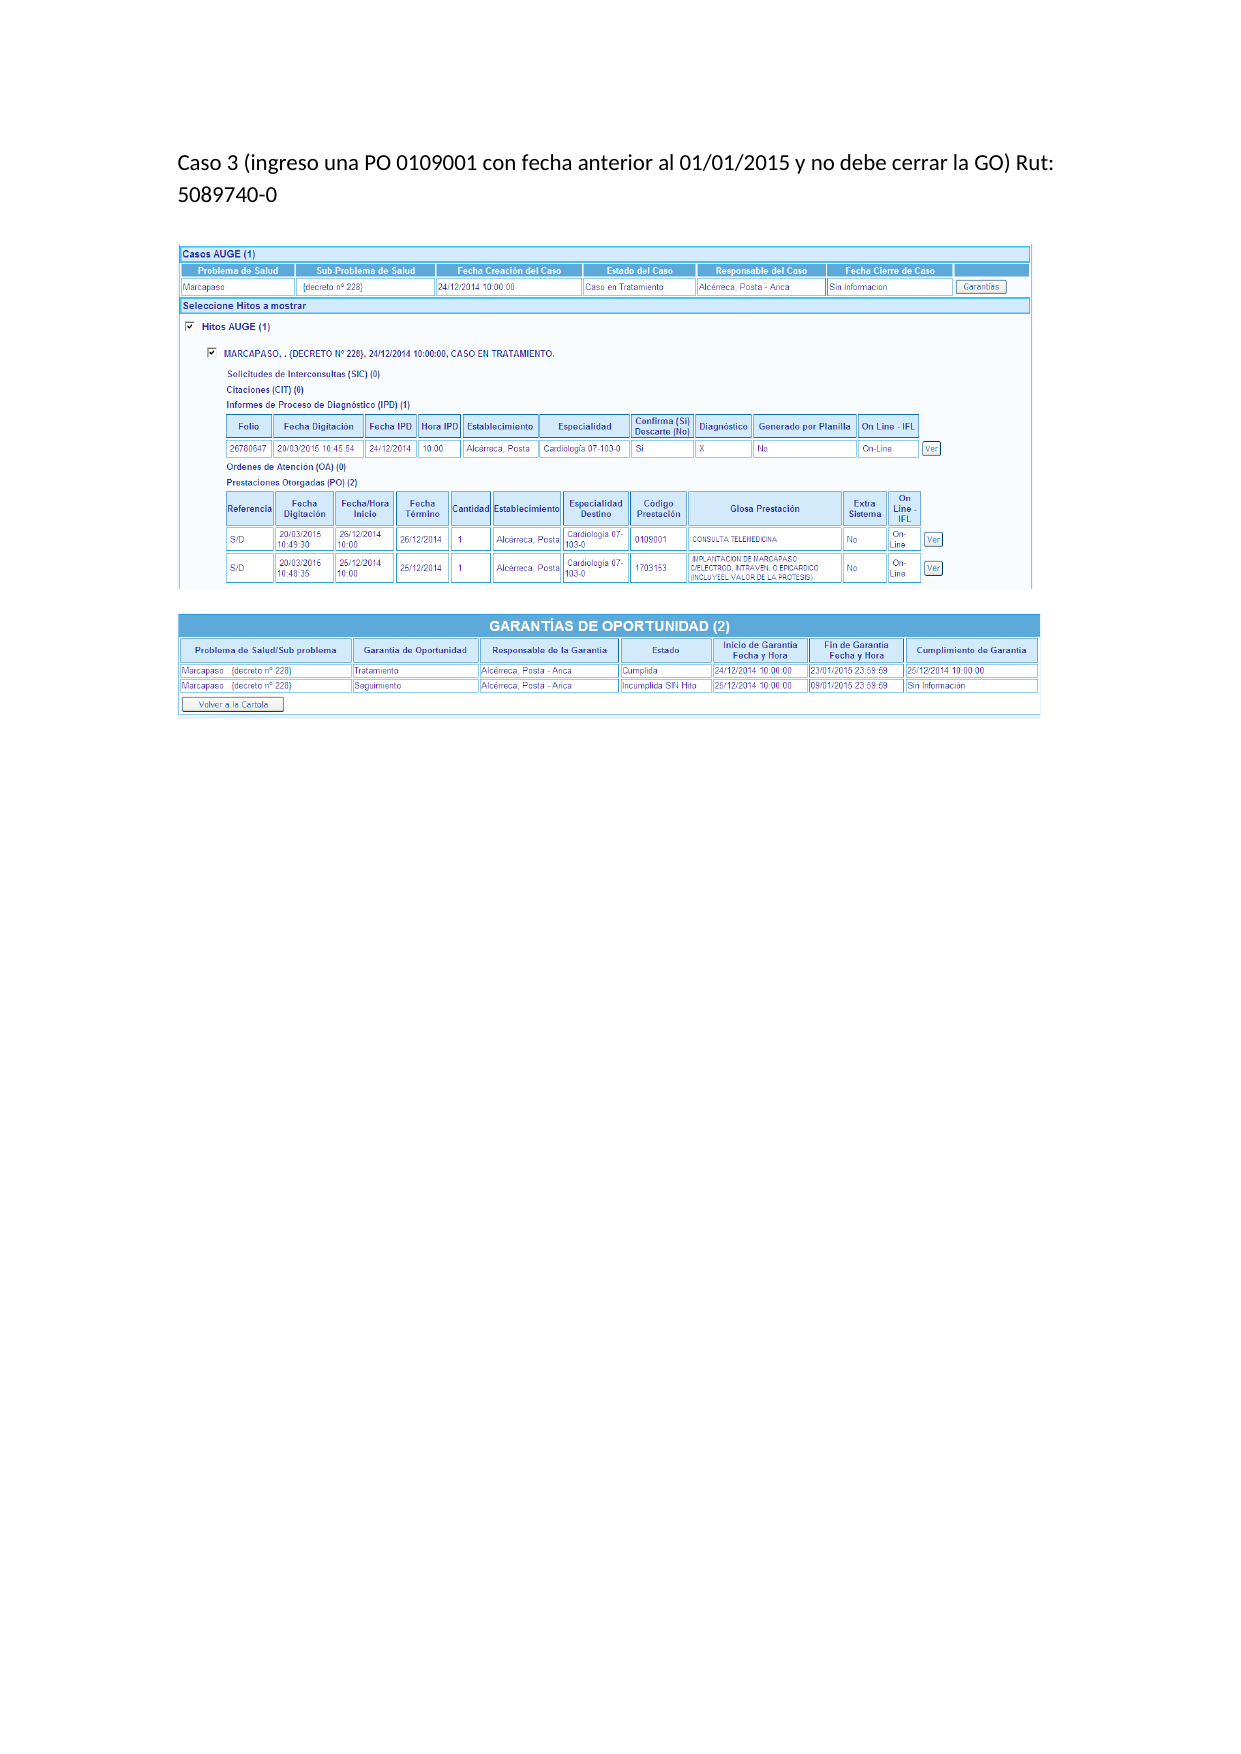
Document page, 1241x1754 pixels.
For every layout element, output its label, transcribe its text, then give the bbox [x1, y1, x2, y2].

picture [177, 244, 1033, 589]
text Caso 3 (ingreso una PO 0109001 con fecha anterior al 01/01/2015 y no debe cerrar la GO) Rut: 5089740-0 [177, 148, 1063, 208]
picture [177, 613, 1041, 719]
